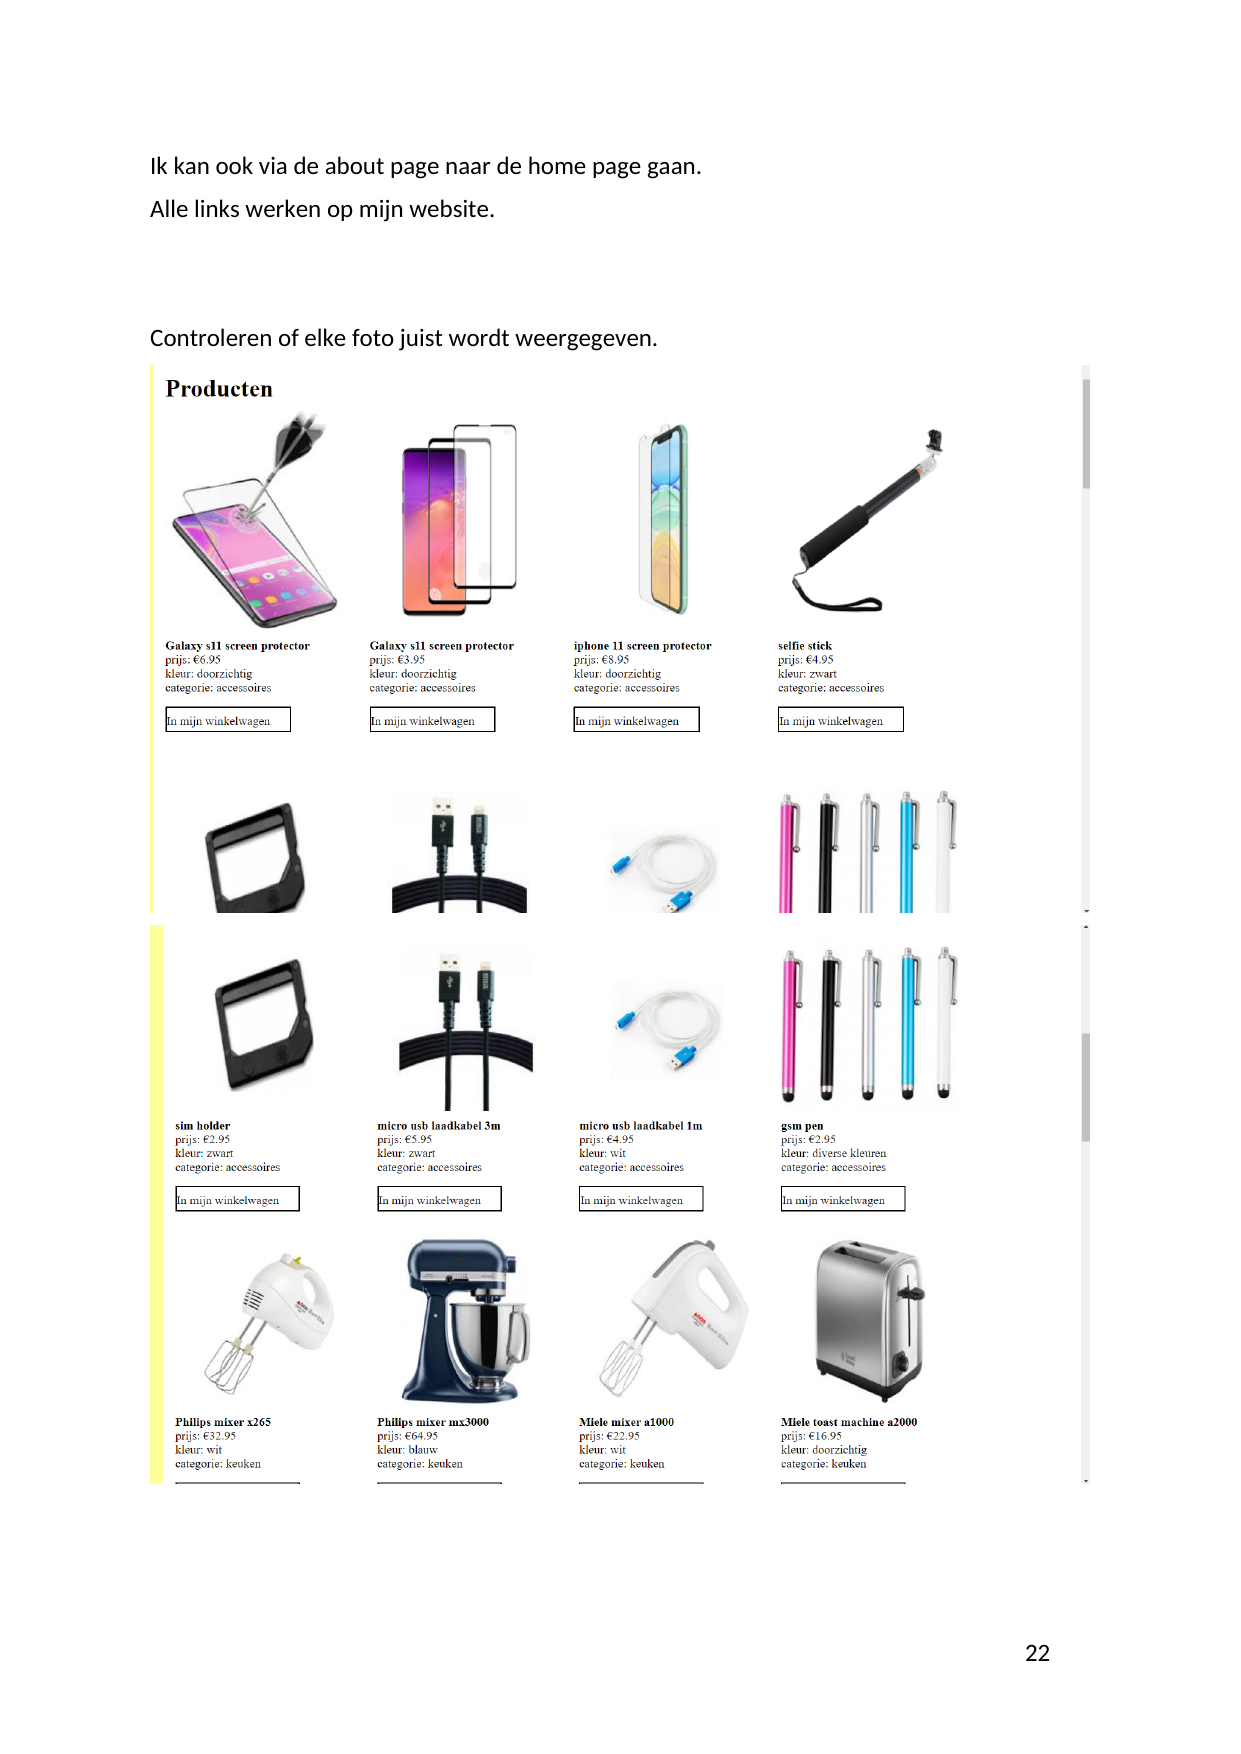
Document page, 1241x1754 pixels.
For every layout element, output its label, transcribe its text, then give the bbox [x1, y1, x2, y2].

picture [150, 925, 1091, 1484]
picture [150, 365, 1091, 913]
text Controleren of elke foto juist wordt weergegeven. [150, 322, 1090, 353]
text Ik kan ook via de about page naar de home page gaan. [150, 150, 1090, 181]
text Alle links werken op mijn website. [150, 193, 1090, 223]
